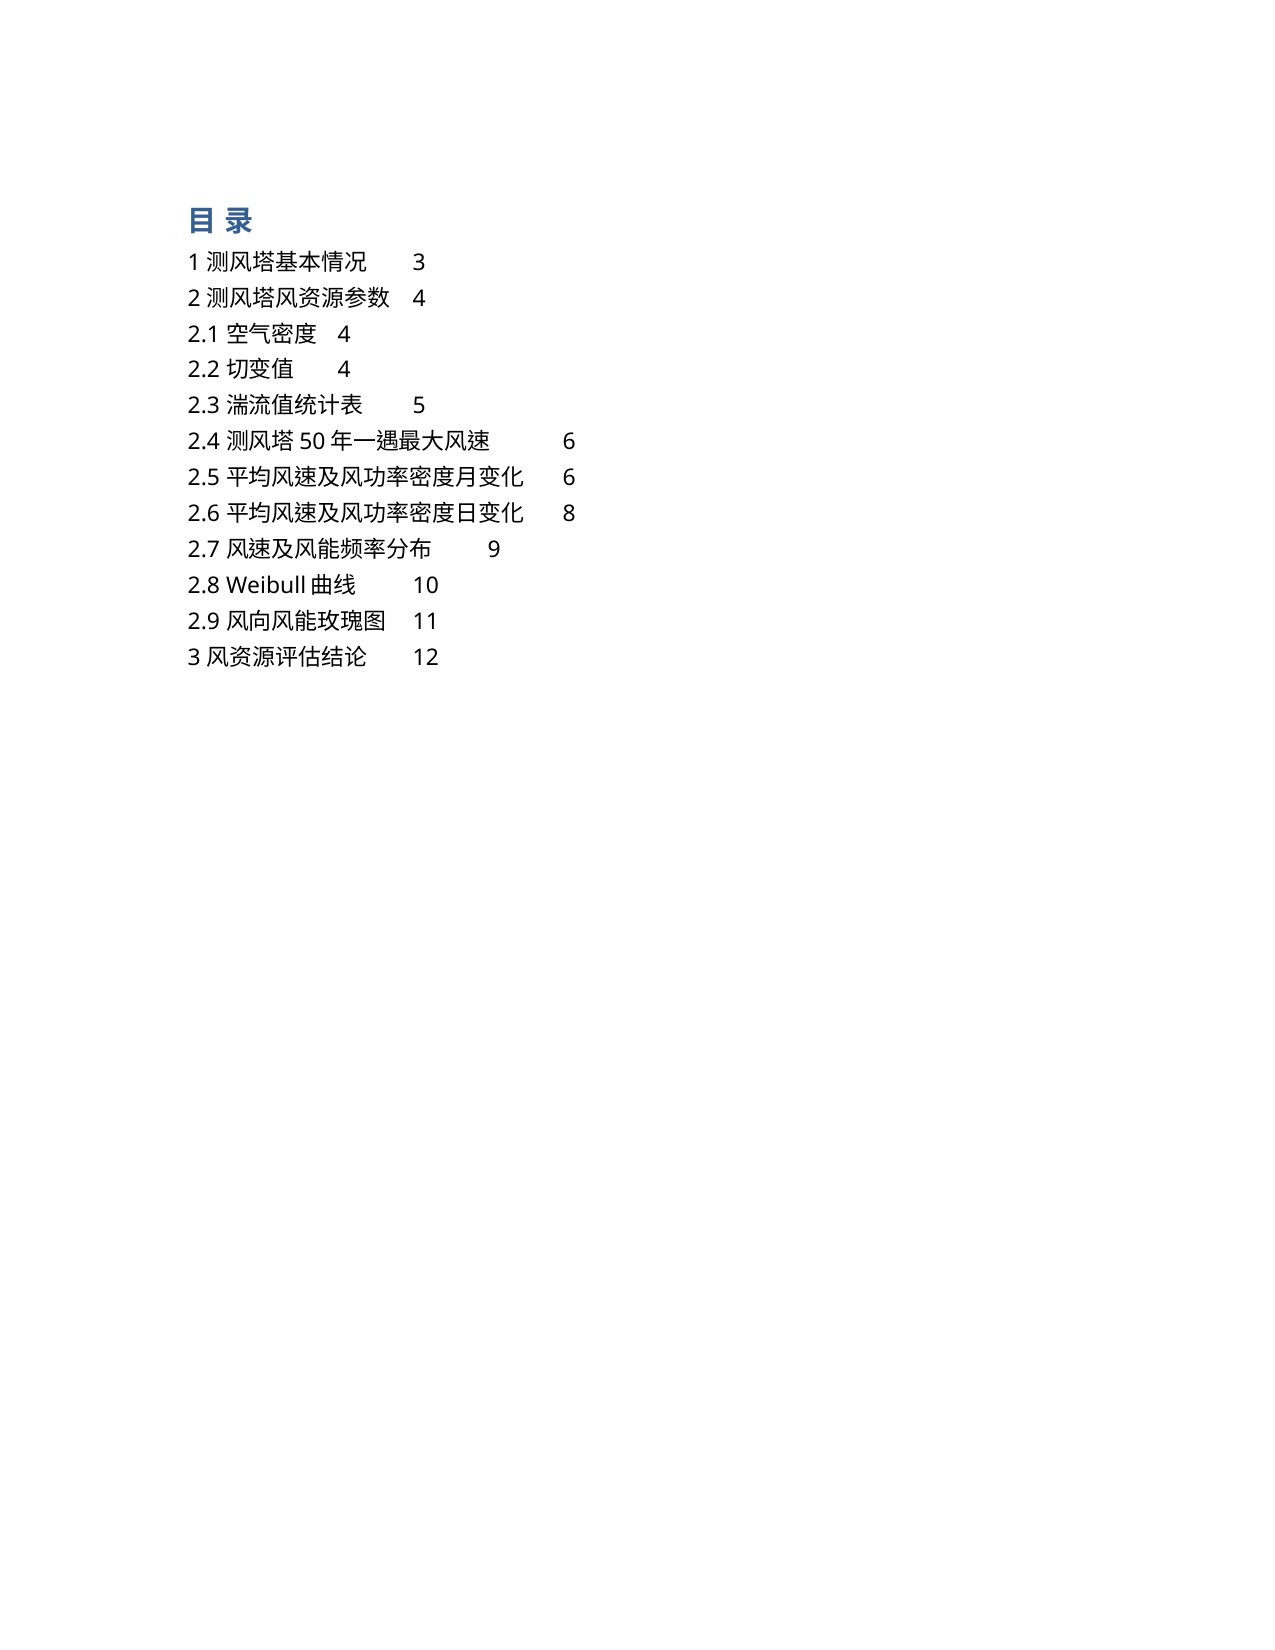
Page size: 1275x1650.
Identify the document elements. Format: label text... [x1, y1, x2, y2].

subtitle 目 录 [187, 200, 1087, 240]
text 1 测风塔基本情况 3 2 测风塔风资源参数 4 2.1 空气密度 4 2.2 切变值 4 2.3 湍流值统计表 5 2.4 测风塔50年一遇最大风速 6 2.5 平均风速及风功率密度月变化 6 2.6 平均风速及风功率密度日变化 8 2.7 风速及风能频率分布 9 2.8 Weibull曲线 10 2.9 风向风能玫瑰图 11 3 风资源评估结论 12 [187, 246, 1087, 708]
